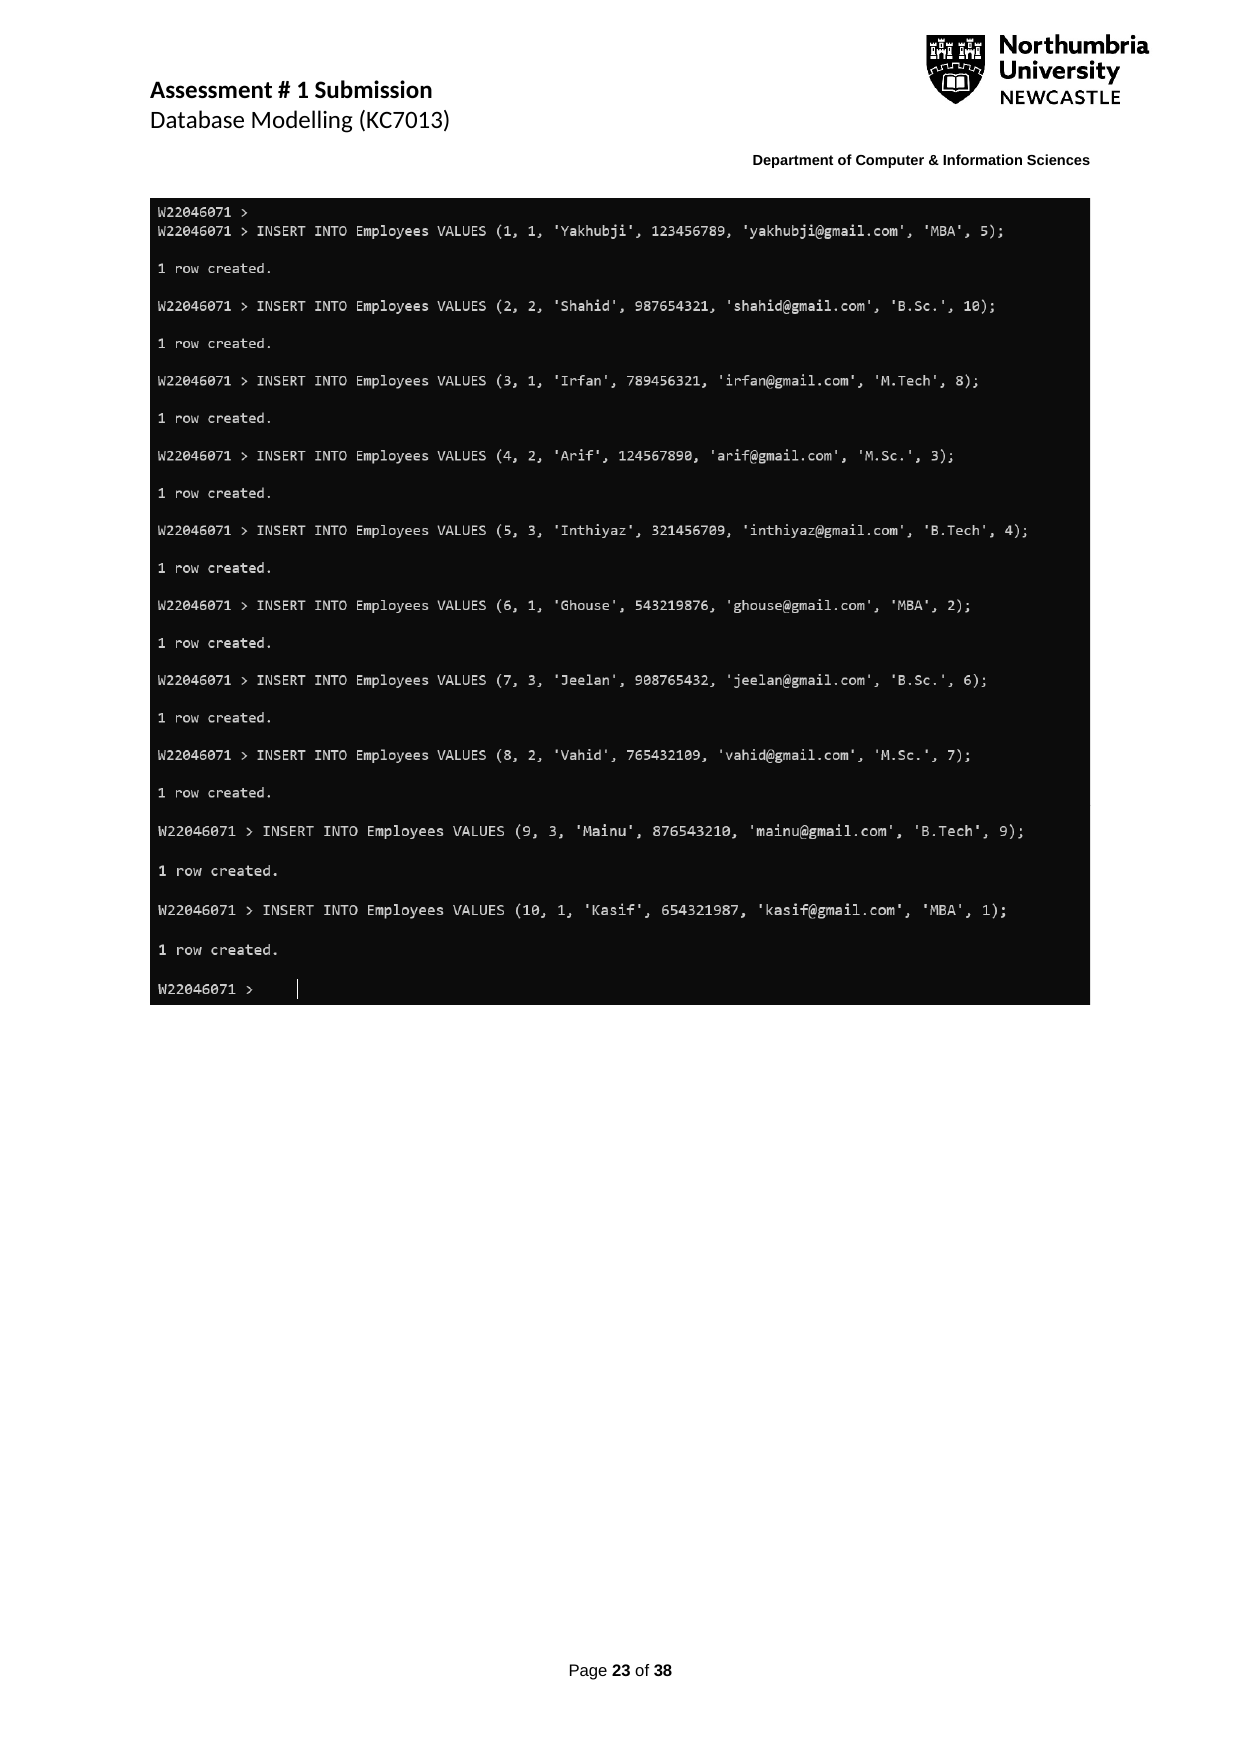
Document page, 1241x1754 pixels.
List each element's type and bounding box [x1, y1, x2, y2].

picture [150, 198, 1091, 1005]
picture [898, 6, 1178, 133]
